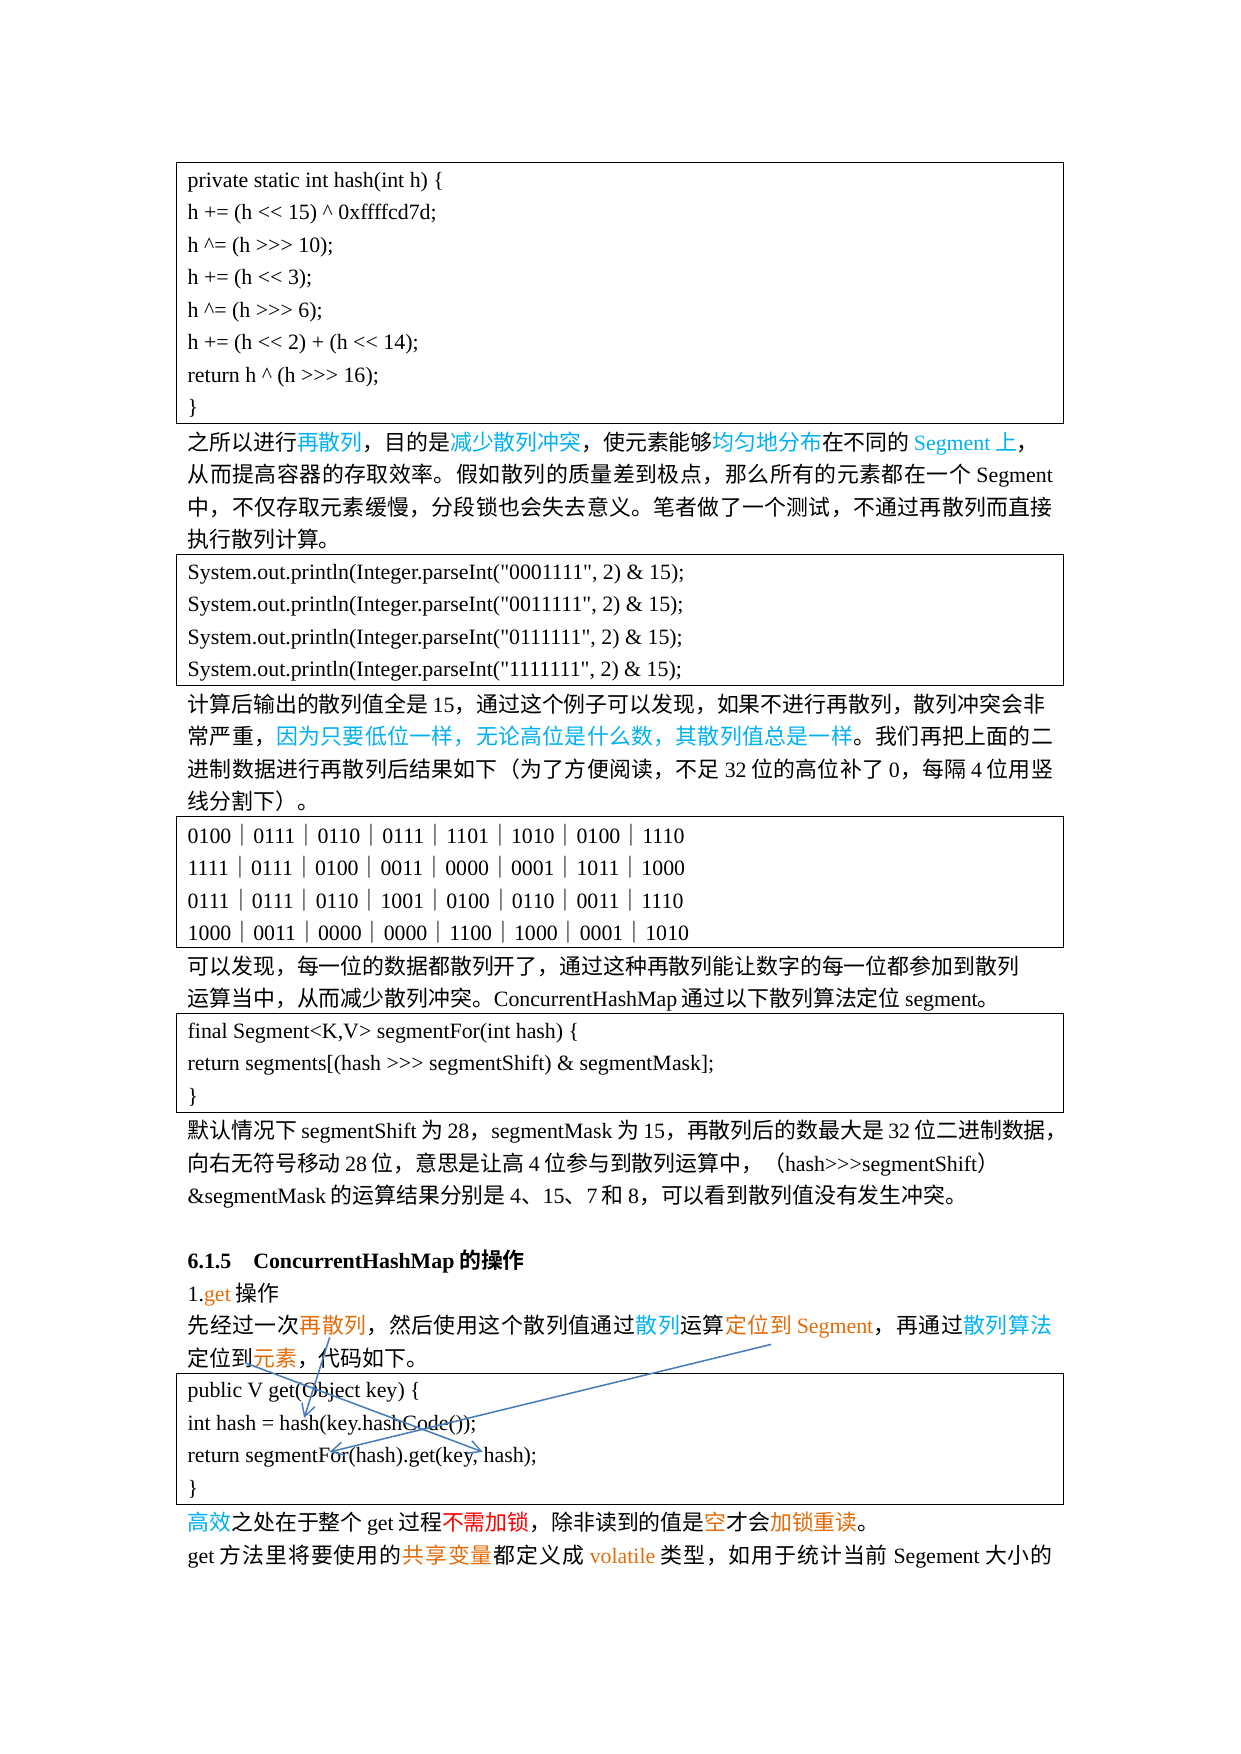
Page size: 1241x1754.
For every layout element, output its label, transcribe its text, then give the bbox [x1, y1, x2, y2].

text 可以发现，每一位的数据都散列开了，通过这种再散列能让数字的每一位都参加到散列 [187, 948, 1053, 981]
picture [522, 736, 537, 746]
table_header public V get(Object key) { int hash = hash(key.hashCode()); return segmentFor(hash).get(key, hash); } [177, 1374, 1063, 1504]
text 常严重，因为只要低位一样，无论高位是什么数，其散列值总是一样。我们再把上面的二进制数据进行再散列后结果如下（为了方便阅读，不足32位的高位补了0，每隔4位用竖线分割下）。 [187, 719, 1053, 816]
table_header System.out.println(Integer.parseInt("0001111", 2) & 15); System.out.println(Integer.parseInt("0011111", 2) & 15); System.out.println(Integer.parseInt("0111111", 2) & 15); System.out.println(Integer.parseInt("1111111", 2) & 15); [177, 555, 1063, 685]
text 高效之处在于整个get过程不需加锁，除非读到的值是空才会加锁重读。 [187, 1505, 1053, 1537]
text 先经过一次再散列，然后使用这个散列值通过散列运算定位到Segment，再通过散列算法定位到元素，代码如下。 [187, 1308, 1053, 1373]
table_header private static int hash(int h) { h += (h << 15) ^ 0xffffcd7d; h ^= (h >>> 10); h += (h << 3); h ^= (h >>> 6); h += (h << 2) + (h << 14); return h ^ (h >>> 16); } [177, 163, 1063, 423]
text 6.1.5 ConcurrentHashMap的操作 [187, 1243, 1053, 1275]
text 从而提高容器的存取效率。假如散列的质量差到极点，那么所有的元素都在一个Segment中，不仅存取元素缓慢，分段锁也会失去意义。笔者做了一个测试，不通过再散列而直接执行散列计算。 [187, 457, 1053, 554]
text 1.get操作 [187, 1275, 1053, 1308]
text &segmentMask的运算结果分别是4、15、7和8，可以看到散列值没有发生冲突。 [187, 1178, 1053, 1210]
text 之所以进行再散列，目的是减少散列冲突，使元素能够均匀地分布在不同的Segment上， [187, 424, 1053, 457]
picture [189, 1522, 204, 1532]
text 默认情况下segmentShift为28，segmentMask为15，再散列后的数最大是32位二进制数据， [187, 1113, 1053, 1145]
text 计算后输出的散列值全是15，通过这个例子可以发现，如果不进行再散列，散列冲突会非 [187, 686, 1053, 719]
text 运算当中，从而减少散列冲突。ConcurrentHashMap通过以下散列算法定位segment。 [187, 981, 1053, 1013]
table_header 0100｜0111｜0110｜0111｜1101｜1010｜0100｜1110 1111｜0111｜0100｜0011｜0000｜0001｜1011｜1000 0111｜0111｜0110｜1001｜0100｜0110｜0011｜1110 1000｜0011｜0000｜0000｜1100｜1000｜0001｜1010 [177, 817, 1063, 947]
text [187, 1537, 1053, 1570]
text 向右无符号移动28位，意思是让高4位参与到散列运算中，（hash>>>segmentShift） [187, 1145, 1053, 1178]
table_header final Segment<K,V> segmentFor(int hash) { return segments[(hash >>> segmentShift) & segmentMask]; } [177, 1014, 1063, 1112]
